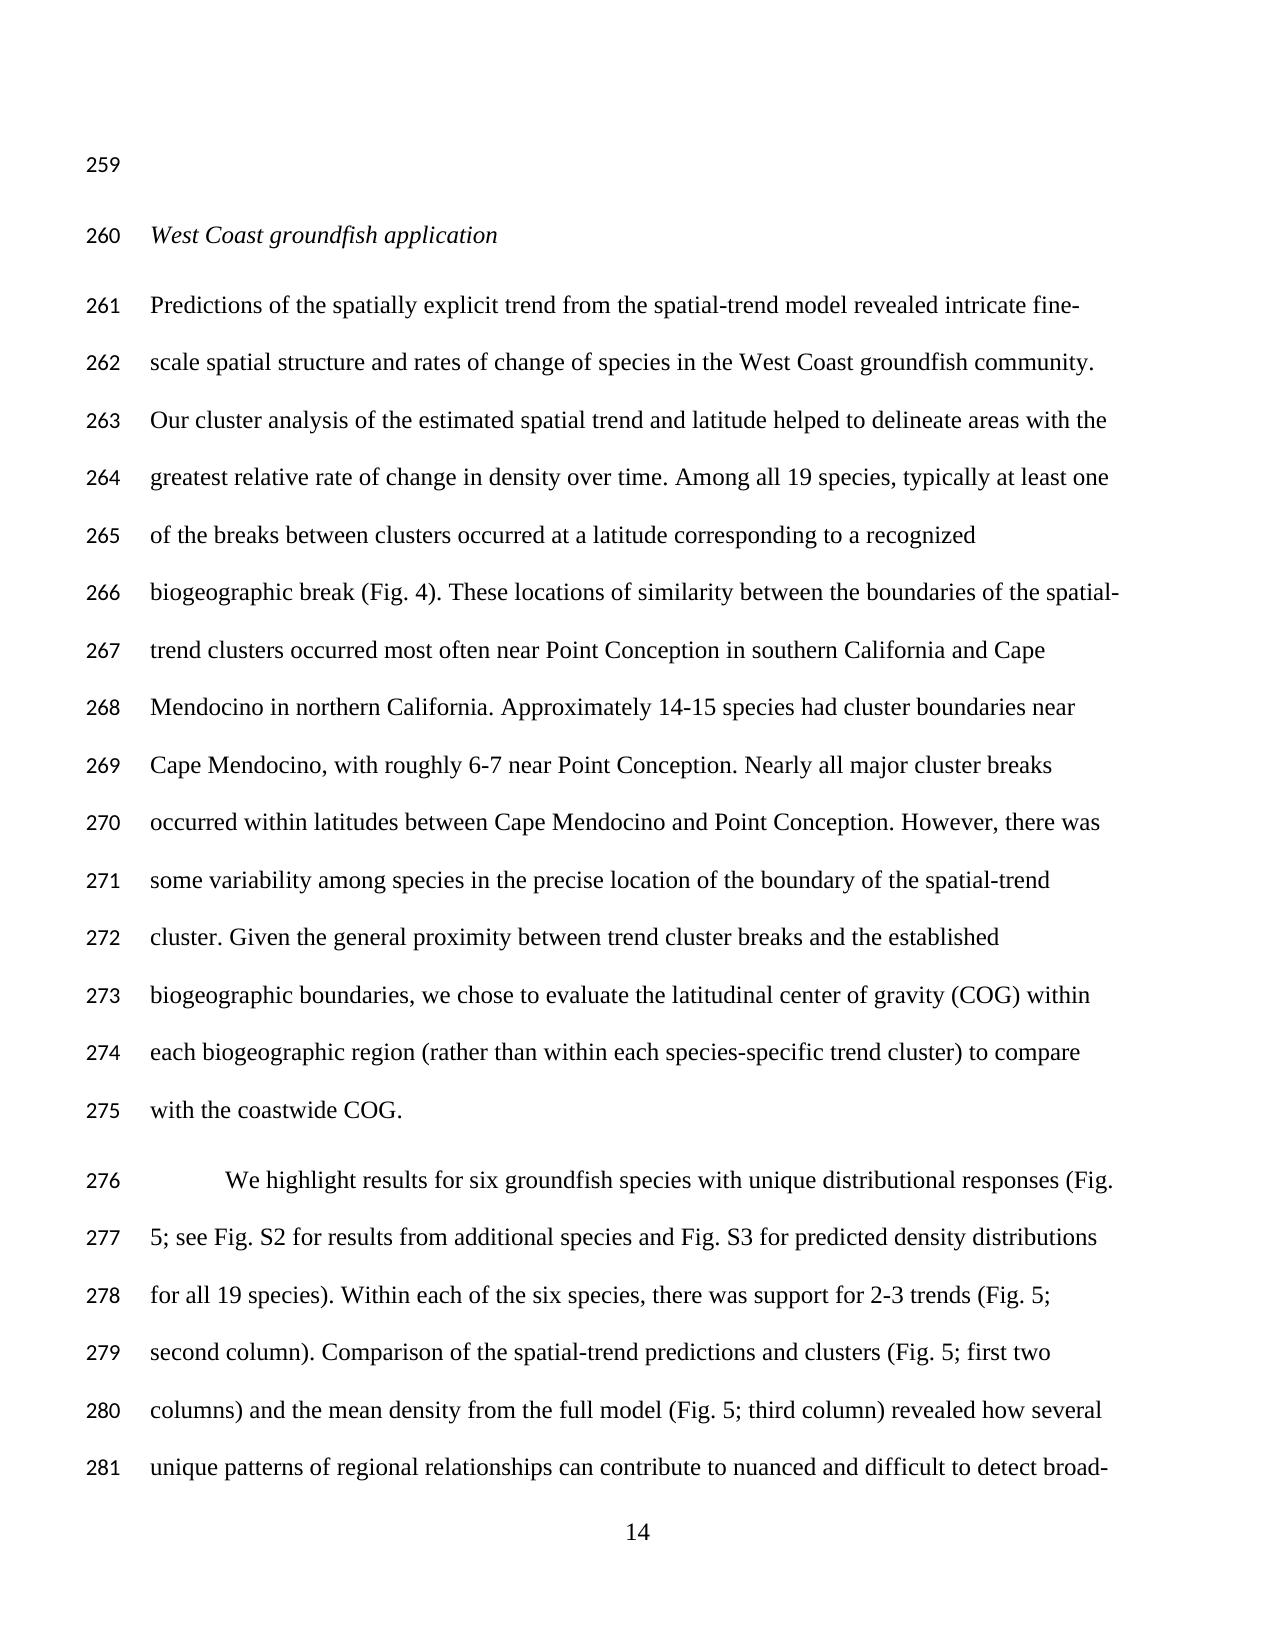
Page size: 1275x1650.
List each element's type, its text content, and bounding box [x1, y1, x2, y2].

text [150, 1165, 1125, 1481]
text West Coast groundfish application [150, 220, 1125, 249]
text Predictions of the spatially explicit trend from the spatial-trend model revealed intricate fine-scale spatial structure and rates of change of species in the West Coast groundfish community. Our cluster analysis of the estimated spatial trend and latitude helped to delineate areas with the greatest relative rate of change in density over time. Among all 19 species, typically at least one of the breaks between clusters occurred at a latitude corresponding to a recognized biogeographic break (Fig. 4). These locations of similarity between the boundaries of the spatial-trend clusters occurred most often near Point Conception in southern California and Cape Mendocino in northern California. Approximately 14-15 species had cluster boundaries near Cape Mendocino, with roughly 6-7 near Point Conception. Nearly all major cluster breaks occurred within latitudes between Cape Mendocino and Point Conception. However, there was some variability among species in the precise location of the boundary of the spatial-trend cluster. Given the general proximity between trend cluster breaks and the established biogeographic boundaries, we chose to evaluate the latitudinal center of gravity (COG) within each biogeographic region (rather than within each species-specific trend cluster) to compare with the coastwide COG. [150, 290, 1125, 1124]
